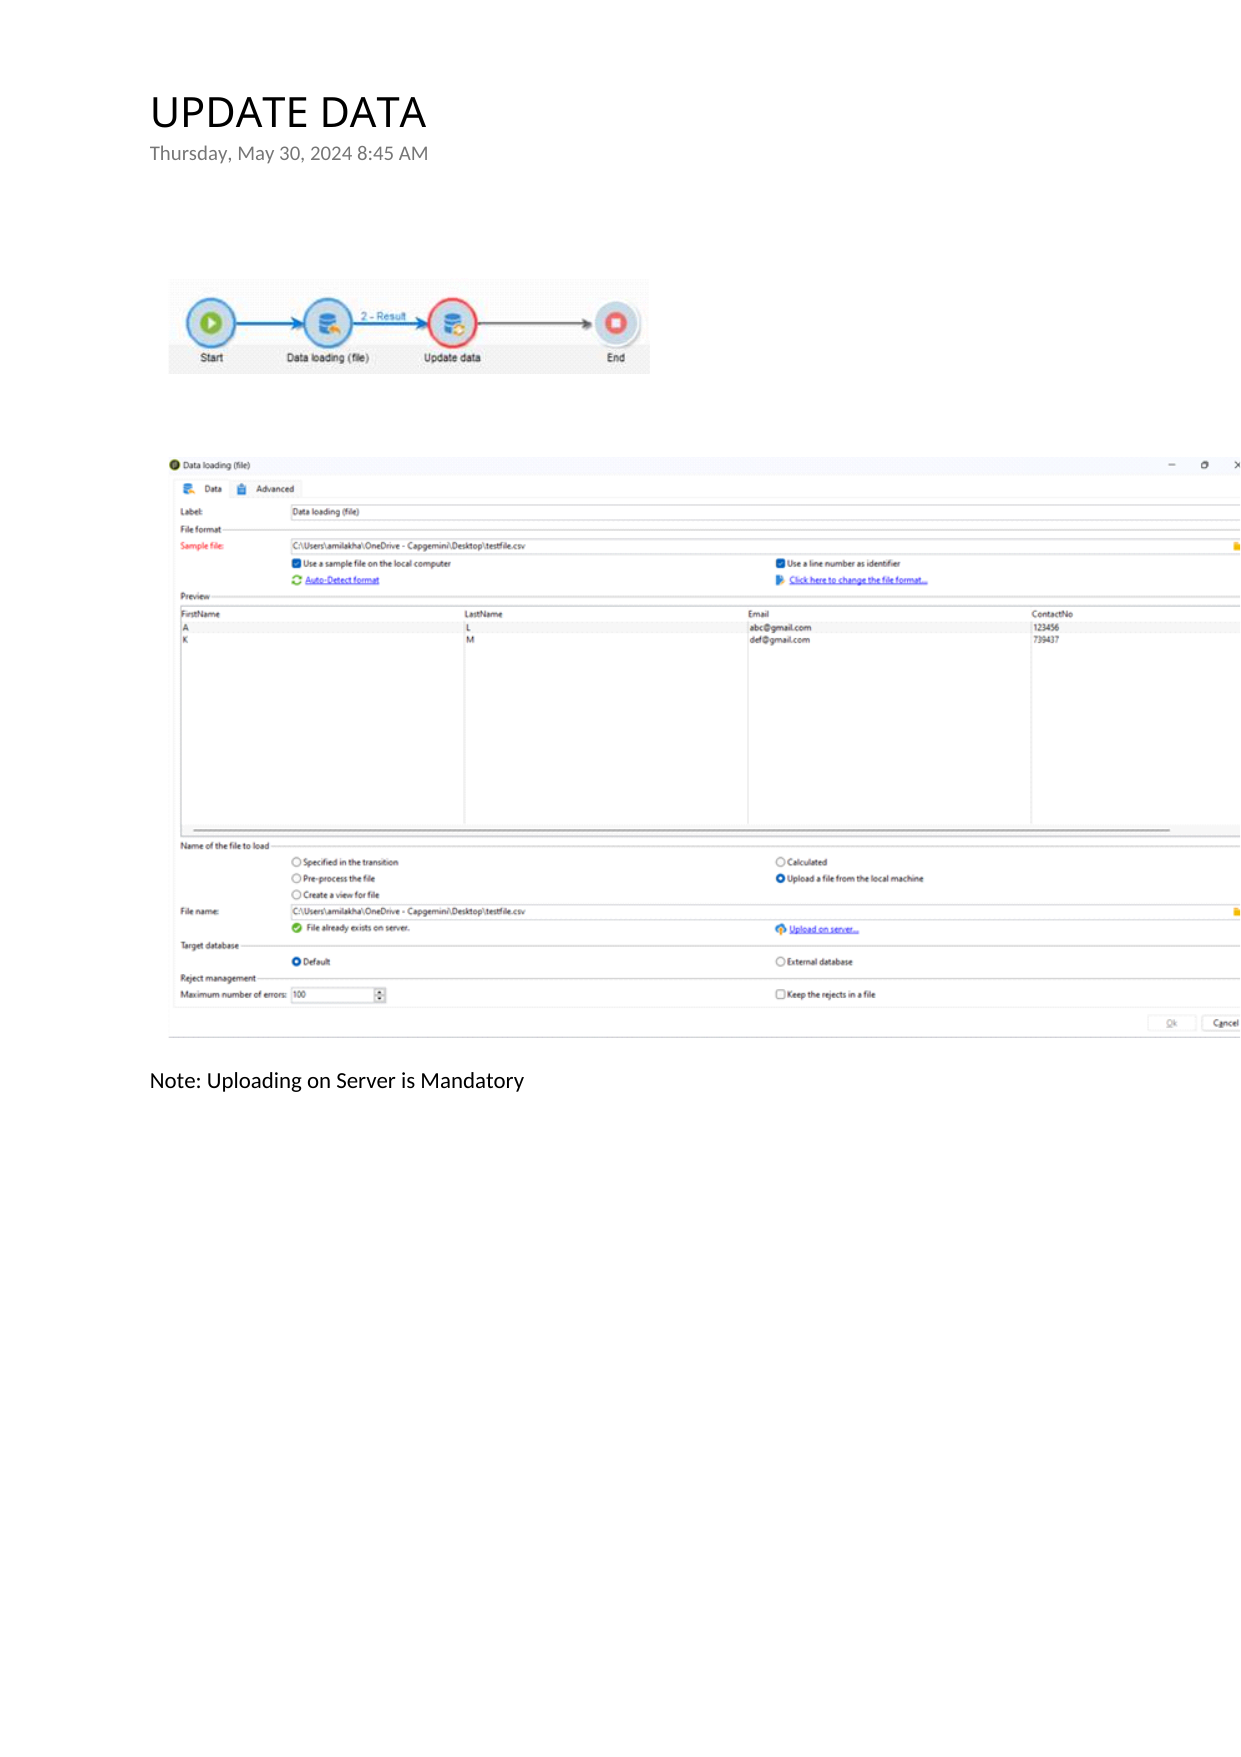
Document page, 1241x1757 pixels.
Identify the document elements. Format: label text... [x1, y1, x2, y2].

picture [168, 278, 650, 374]
text Note: Uploading on Server is Mandatory [149, 1070, 1239, 1093]
picture [168, 457, 1241, 1038]
text UPDATE DATA Thursday, May 30, 2024 8:45 AM [149, 83, 474, 166]
